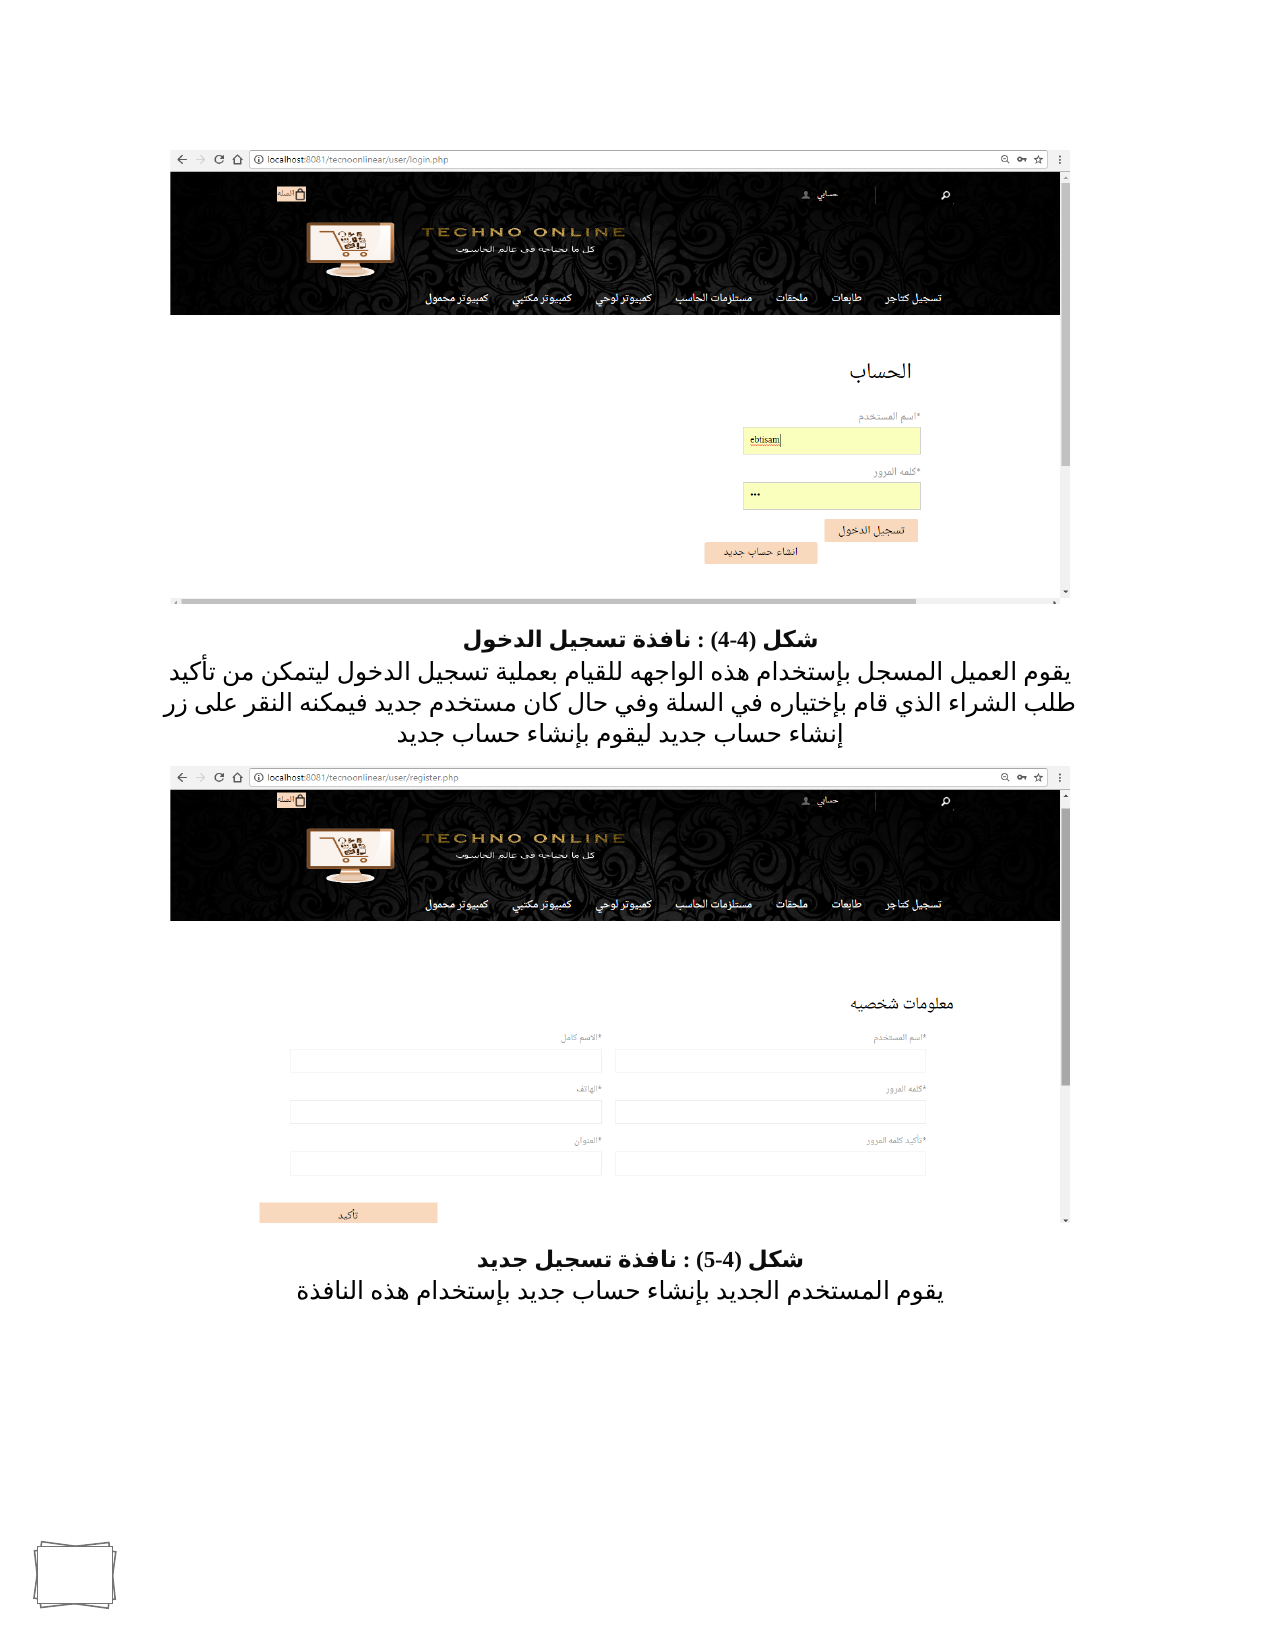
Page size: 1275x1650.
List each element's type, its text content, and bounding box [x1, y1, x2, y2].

text يقوم العميل المسجل بإستخدام هذه الواجهه للقيام بعملية تسجيل الدخول ليتمكن من تأكيد طلب الشراء الذي قام بإختياره في السلة وفي حال كان مستخدم جديد فيمكنه النقر على زر إنشاء حساب جديد ليقوم بإنشاء حساب جديد [150, 657, 1091, 747]
text يقوم المستخدم الجديد بإنشاء حساب جديد بإستخدام هذه النافذة [150, 1276, 1091, 1305]
picture [170, 766, 1071, 1223]
subtitle شكل (4-5) : نافذة تسجيل جديد [150, 1246, 1125, 1272]
picture [170, 150, 1071, 604]
subtitle شكل (4-4) : نافذة تسجيل الدخول [150, 626, 1125, 653]
